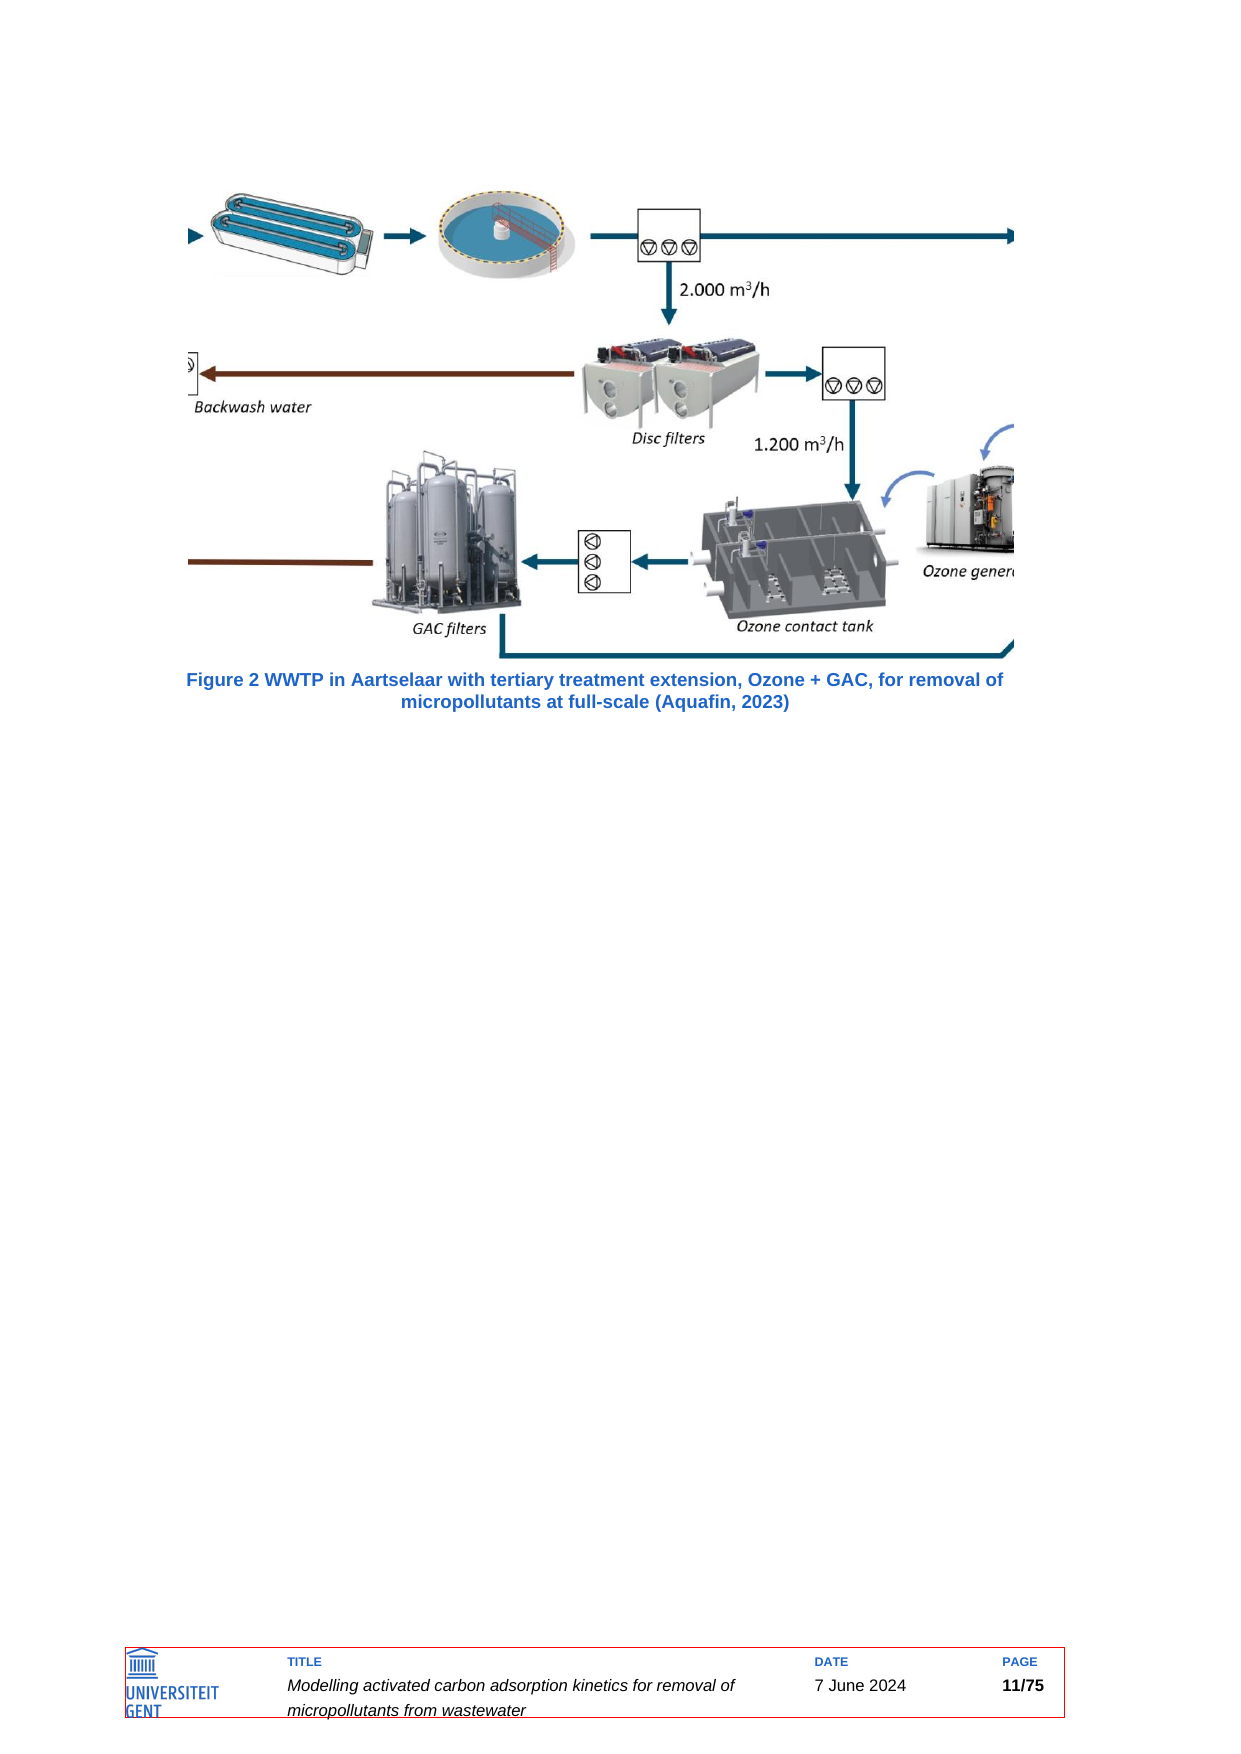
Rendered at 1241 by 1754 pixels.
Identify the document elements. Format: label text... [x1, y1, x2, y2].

picture [95, 1623, 252, 1749]
text Figure 2 WWTP in Aartselaar with tertiary treatment extension, Ozone + GAC, for removal of micropollutants at full-scale (Aquafin, 2023) [125, 669, 1065, 712]
picture [162, 153, 1028, 669]
